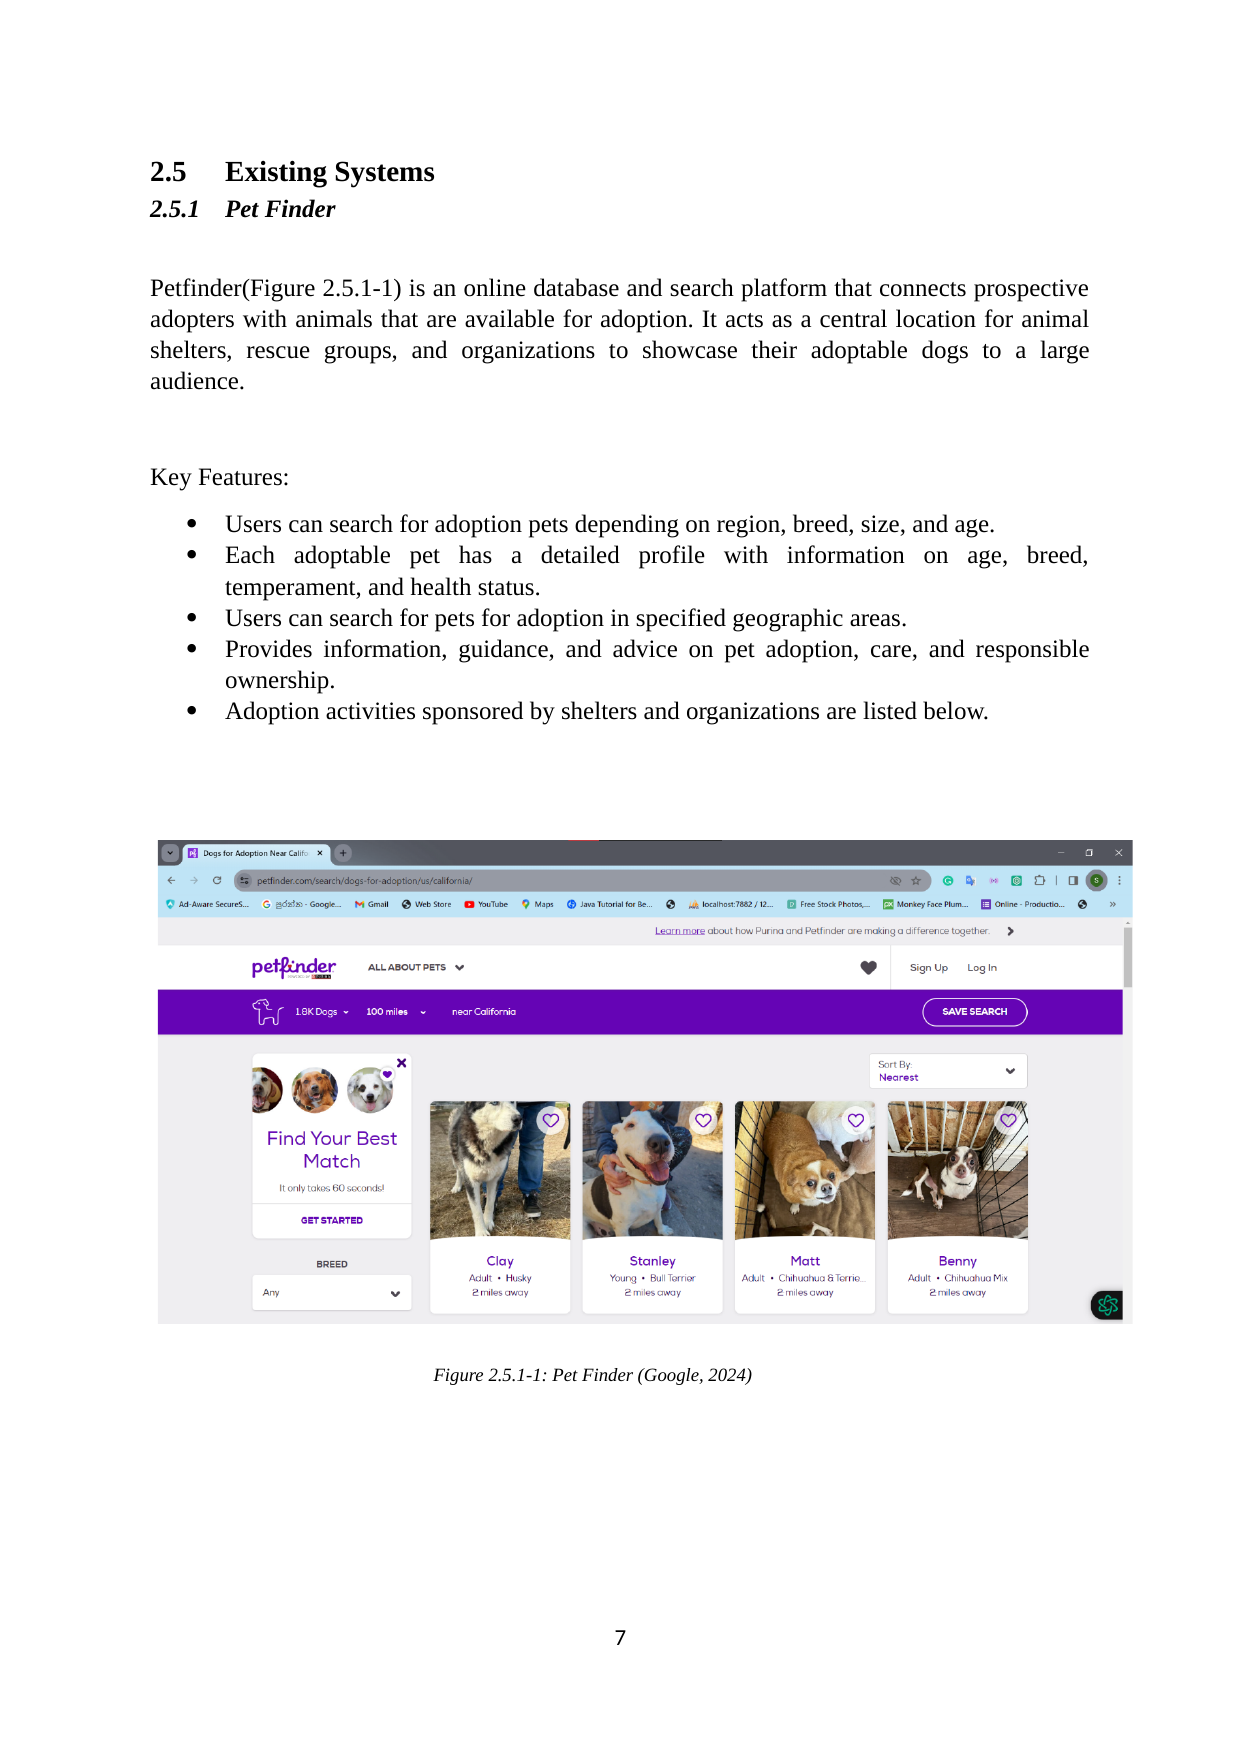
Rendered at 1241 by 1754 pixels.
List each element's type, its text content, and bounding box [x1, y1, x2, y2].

subtitle 2.5 Existing Systems [150, 154, 1090, 188]
text Key Features: [150, 462, 1090, 491]
text Petfinder(Figure 2.5.1-1) is an online database and search platform that connects prospective adopters with animals that are available for adoption. It acts as a central location for animal shelters, rescue groups, and organizations to showcase their adoptable dogs to a large audience. [150, 273, 1090, 395]
list Adoption activities sponsored by shelters and organizations are listed below. [187, 696, 1090, 724]
list Provides information, guidance, and advice on pet adoption, care, and responsible ownership. [187, 634, 1090, 693]
subtitle 2.5.1 Pet Finder [150, 194, 1090, 223]
list Each adoptable pet has a detailed profile with information on age, breed, temperament, and health status. [187, 541, 1090, 600]
list Users can search for adoption pets depending on region, breed, size, and age. [187, 509, 1090, 538]
list Users can search for pets for adoption in specified geographic areas. [187, 603, 1090, 631]
picture [157, 840, 1133, 1324]
